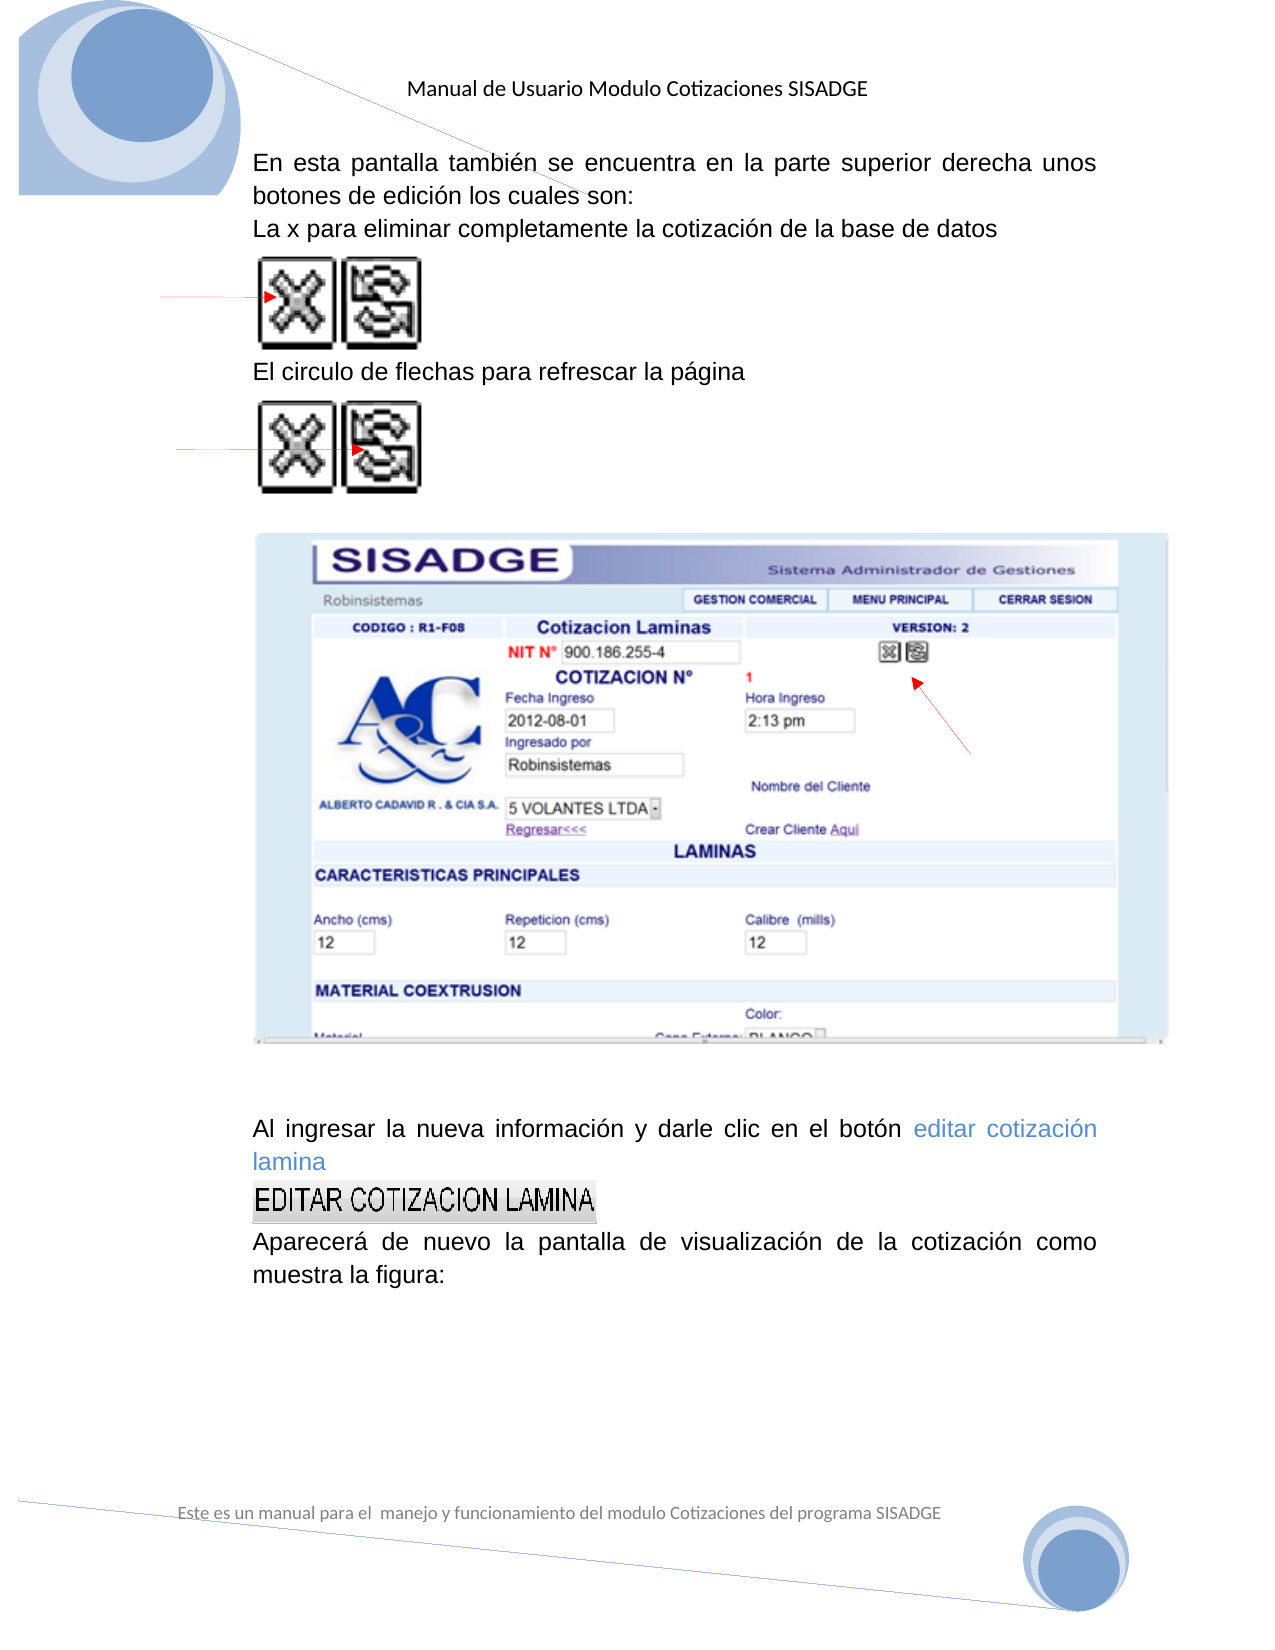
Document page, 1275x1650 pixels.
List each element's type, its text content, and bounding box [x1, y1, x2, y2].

list La x para eliminar completamente la cotización de la base de datos [252, 214, 1098, 242]
picture [252, 533, 1169, 1044]
picture [252, 390, 431, 497]
list En esta pantalla también se encuentra en la parte superior derecha unos botones de edición los cuales son: [252, 148, 1098, 209]
list El circulo de flechas para refrescar la página [252, 357, 1098, 386]
list Al ingresar la nueva información y darle clic en el botón editar cotización lamina [252, 1114, 1098, 1176]
picture [252, 246, 431, 353]
picture [252, 1180, 599, 1224]
list Aparecerá de nuevo la pantalla de visualización de la cotización como muestra la figura: [252, 1227, 1098, 1289]
